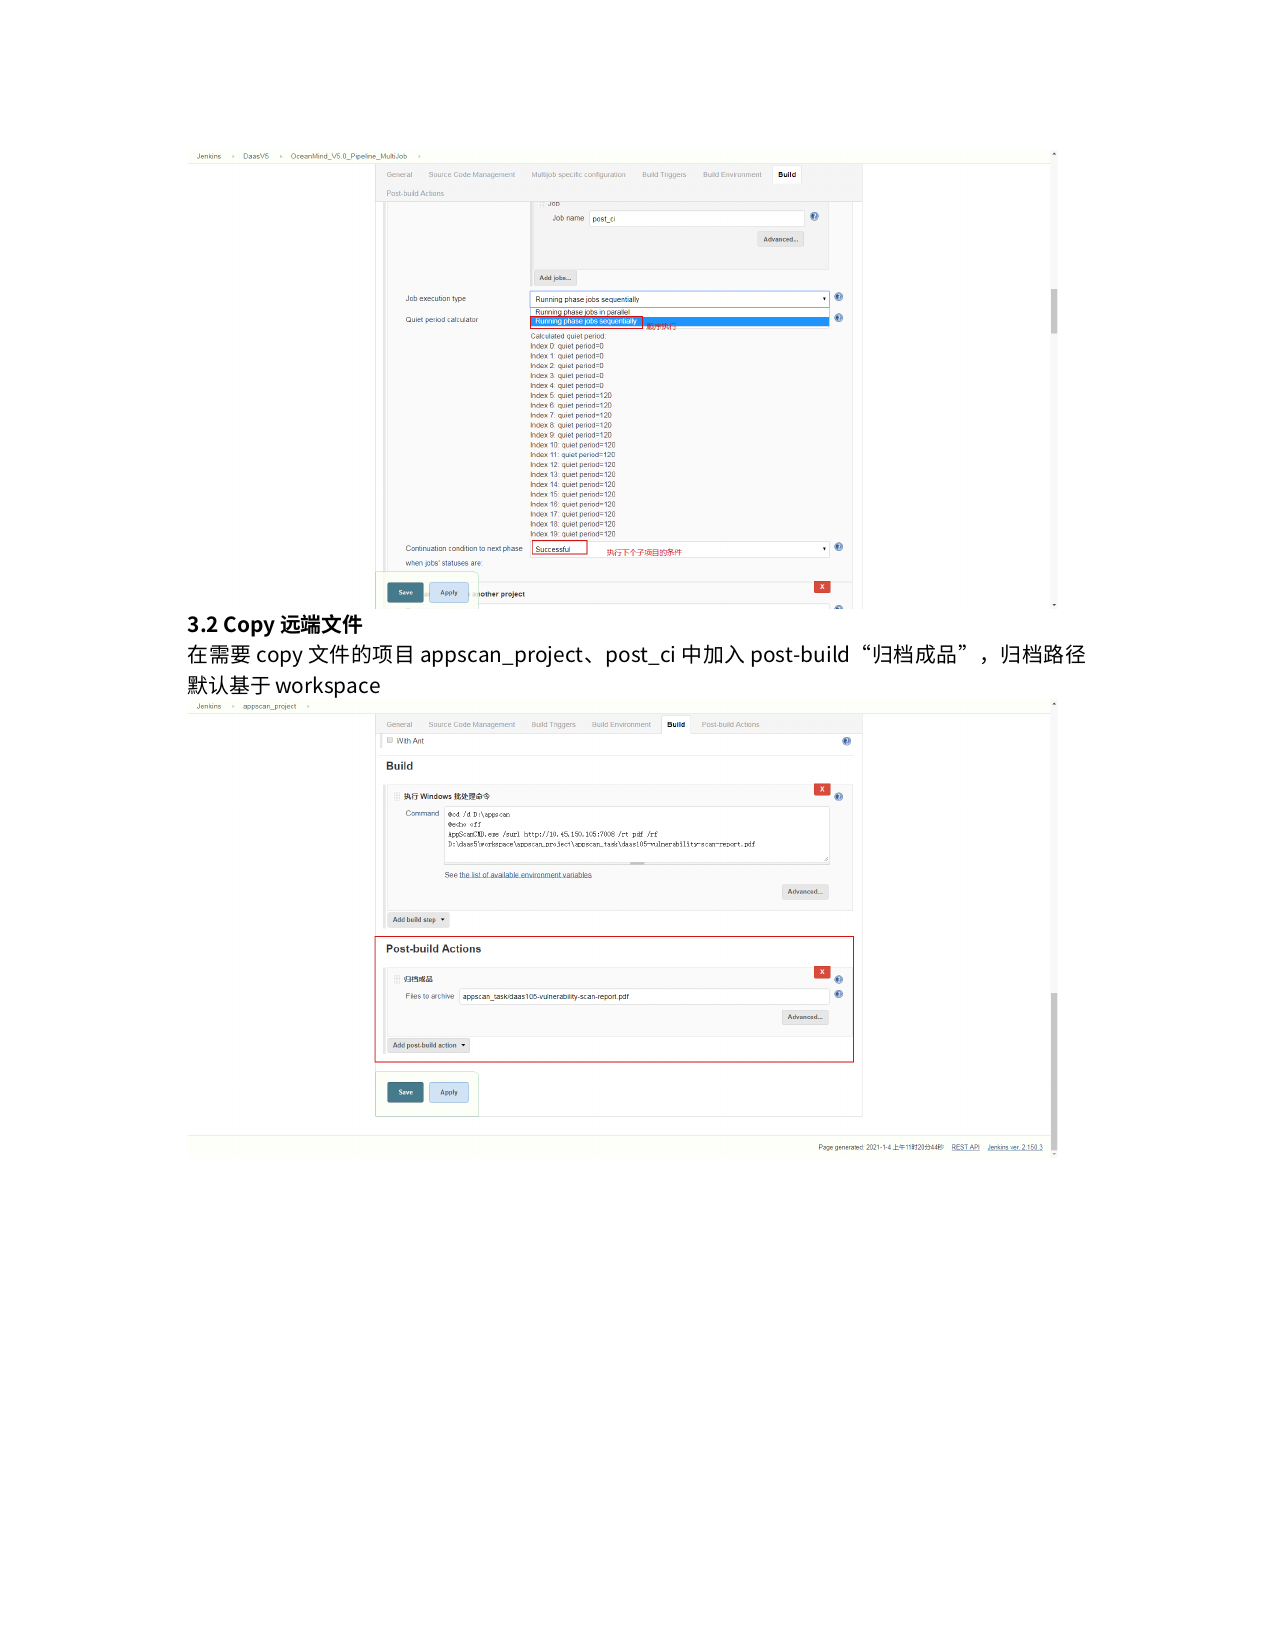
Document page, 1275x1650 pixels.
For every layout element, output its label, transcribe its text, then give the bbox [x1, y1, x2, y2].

picture [187, 699, 1058, 1158]
picture [187, 150, 1058, 609]
text 3.2 Copy远端文件 [187, 608, 1087, 639]
text 在需要copy文件的项目appscan_project、post_ci中加入post-build“归档成品”，归档路径默认基于workspace [187, 639, 1087, 699]
